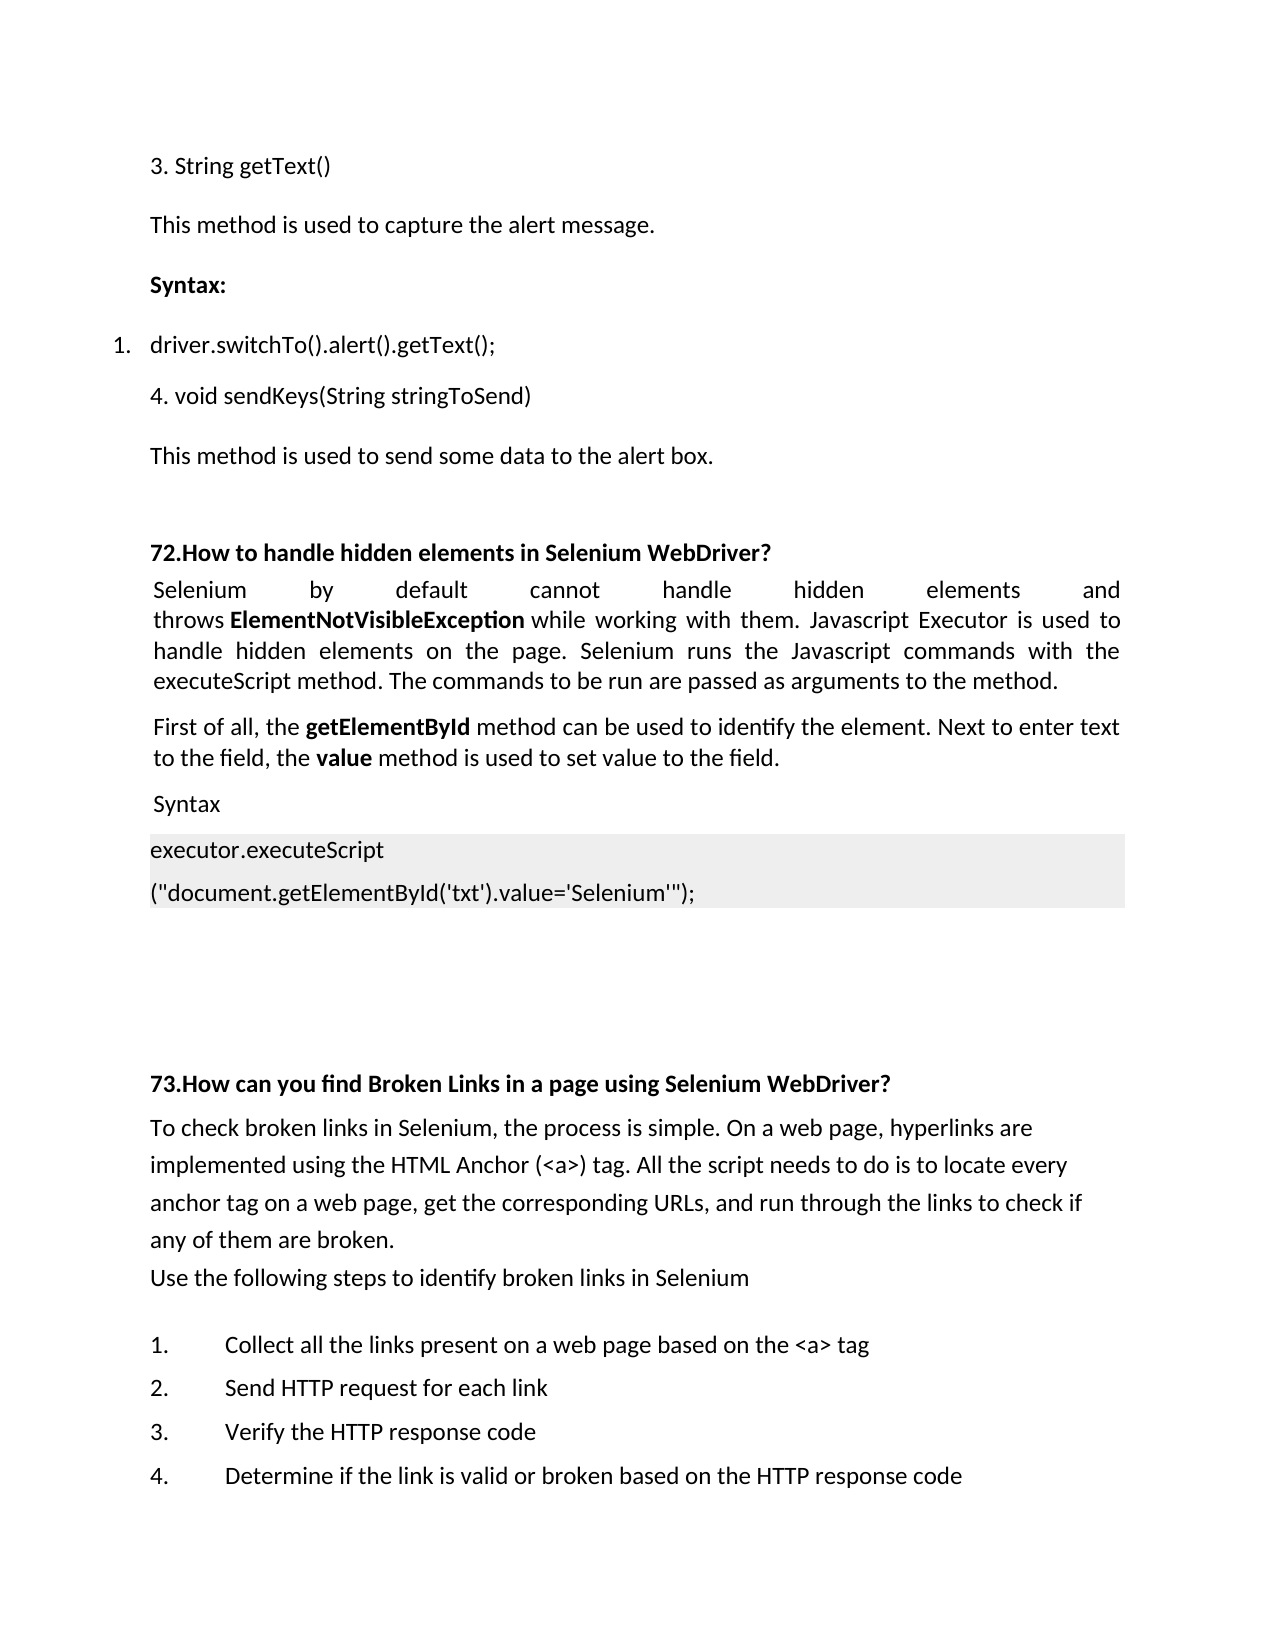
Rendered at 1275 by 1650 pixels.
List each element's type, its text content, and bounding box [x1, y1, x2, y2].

text 72.How to handle hidden elements in Selenium WebDriver? [150, 537, 1125, 567]
text To check broken links in Selenium, the process is simple. On a web page, hyperlinks are implemented using the HTML Anchor (<a>) tag. All the script needs to do is to locate every anchor tag on a web page, get the corresponding URLs, and run through the links to check if any of them are broken. [150, 1105, 1125, 1255]
list Verify the HTTP response code [150, 1409, 1125, 1447]
text executor.executeScript [150, 834, 1125, 865]
list Send HTTP request for each link [150, 1366, 1125, 1403]
text Syntax: [150, 269, 1125, 300]
text This method is used to send some data to the alert box. [150, 440, 1125, 471]
list Collect all the links present on a web page based on the <a> tag [150, 1322, 1125, 1359]
list Determine if the link is valid or broken based on the HTTP response code [150, 1453, 1125, 1491]
subtitle 4. void sendKeys(String stringToSend) [150, 380, 1125, 411]
text Use the following steps to identify broken links in Selenium [150, 1255, 1125, 1293]
text ("document.getElementById('txt').value='Selenium'"); [150, 877, 1125, 908]
text 73.How can you find Broken Links in a page using Selenium WebDriver? [150, 1068, 1125, 1099]
subtitle 3. String getText() [150, 150, 1125, 181]
text Syntax [153, 788, 1122, 819]
text Selenium by default cannot handle hidden elements and throws ElementNotVisibleException while working with them. Javascript Executor is used to handle hidden elements on the page. Selenium runs the Javascript commands with the executeScript method. The commands to be run are passed as arguments to the method. [153, 574, 1122, 696]
list driver.switchTo().alert().getText(); [112, 329, 1125, 359]
text This method is used to capture the alert message. [150, 210, 1125, 240]
text First of all, the getElementById method can be used to identify the element. Next to enter text to the field, the value method is used to set value to the field. [153, 711, 1122, 772]
